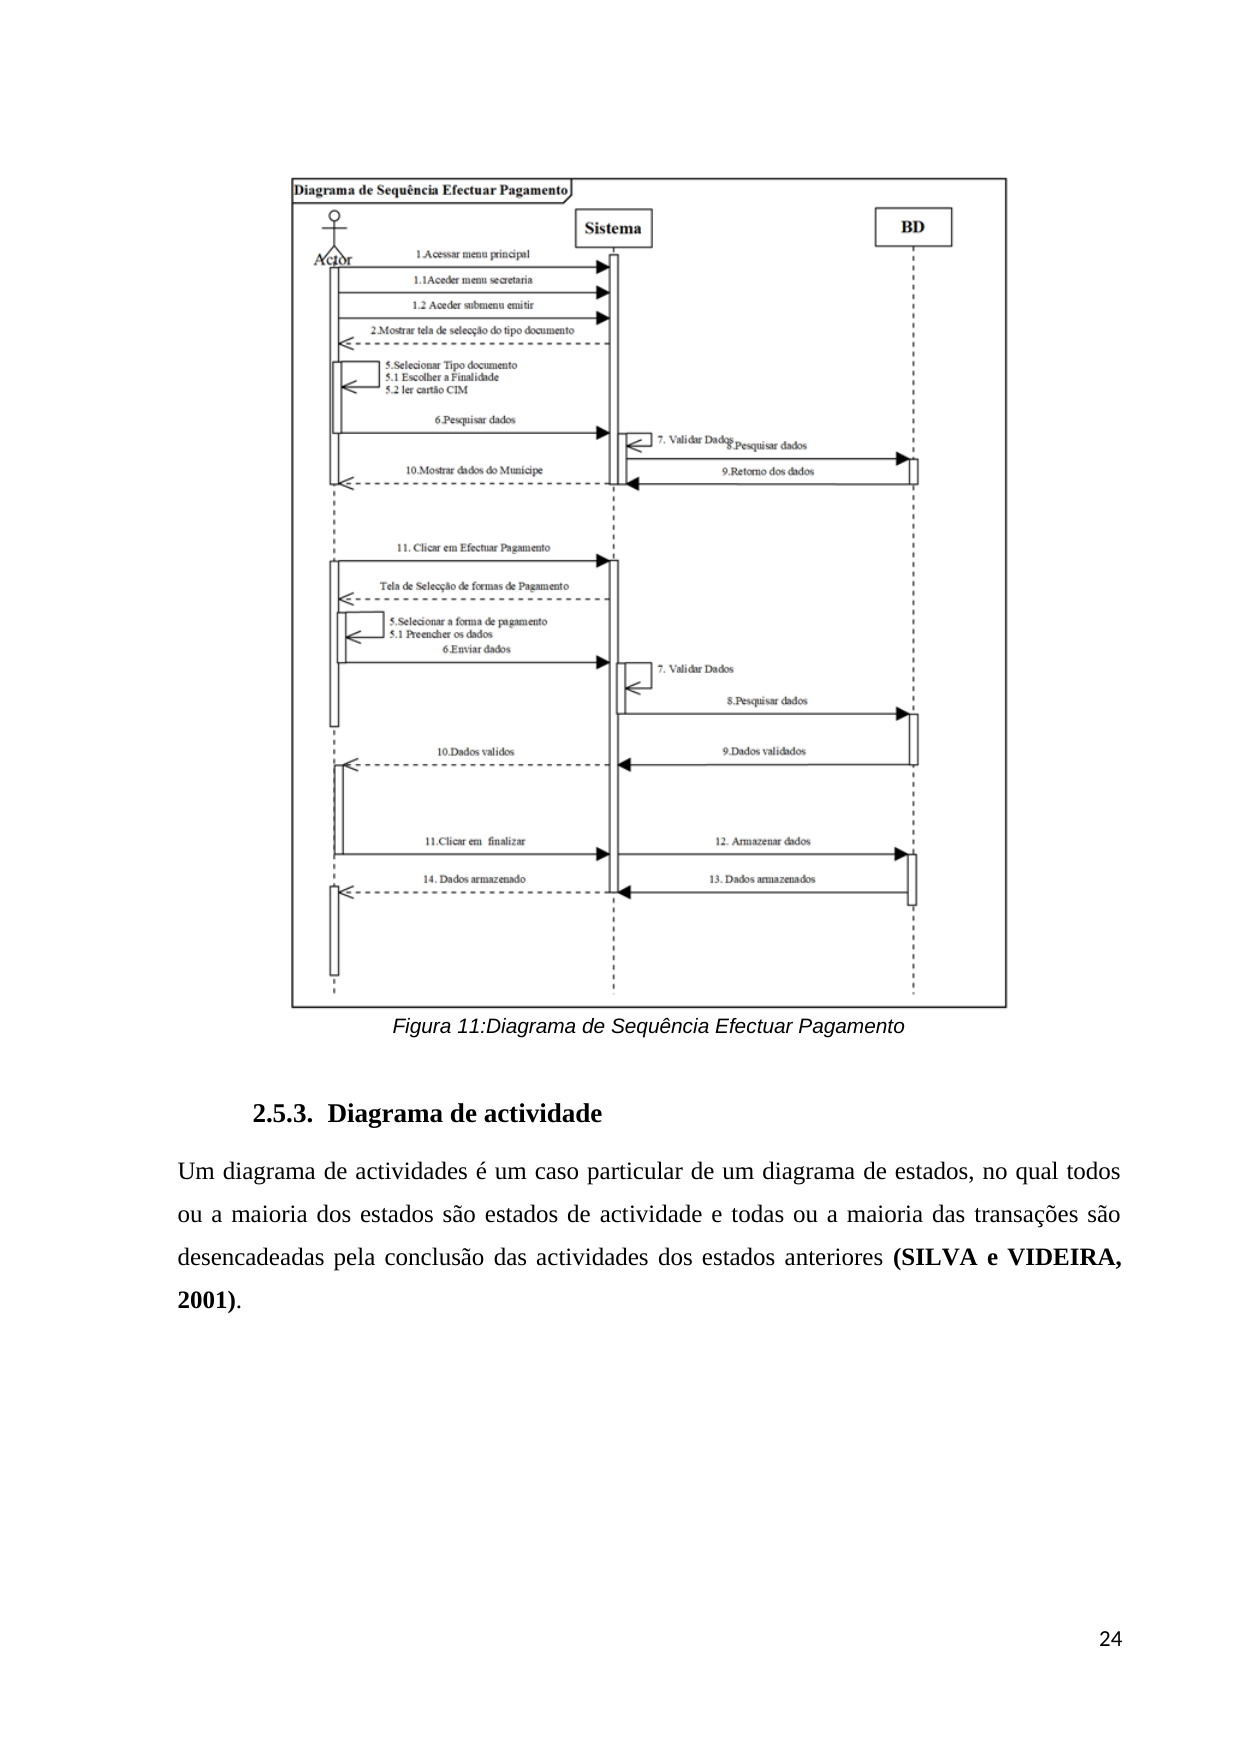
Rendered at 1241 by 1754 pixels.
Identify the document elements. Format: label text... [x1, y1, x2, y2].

text Diagrama de actividade [252, 1097, 1122, 1128]
picture [290, 177, 1009, 1013]
text Um diagrama de actividades é um caso particular de um diagrama de estados, no qual todos ou a maioria dos estados são estados de actividade e todas ou a maioria das transações são desencadeadas pela conclusão das actividades dos estados anteriores. [177, 1156, 1122, 1314]
